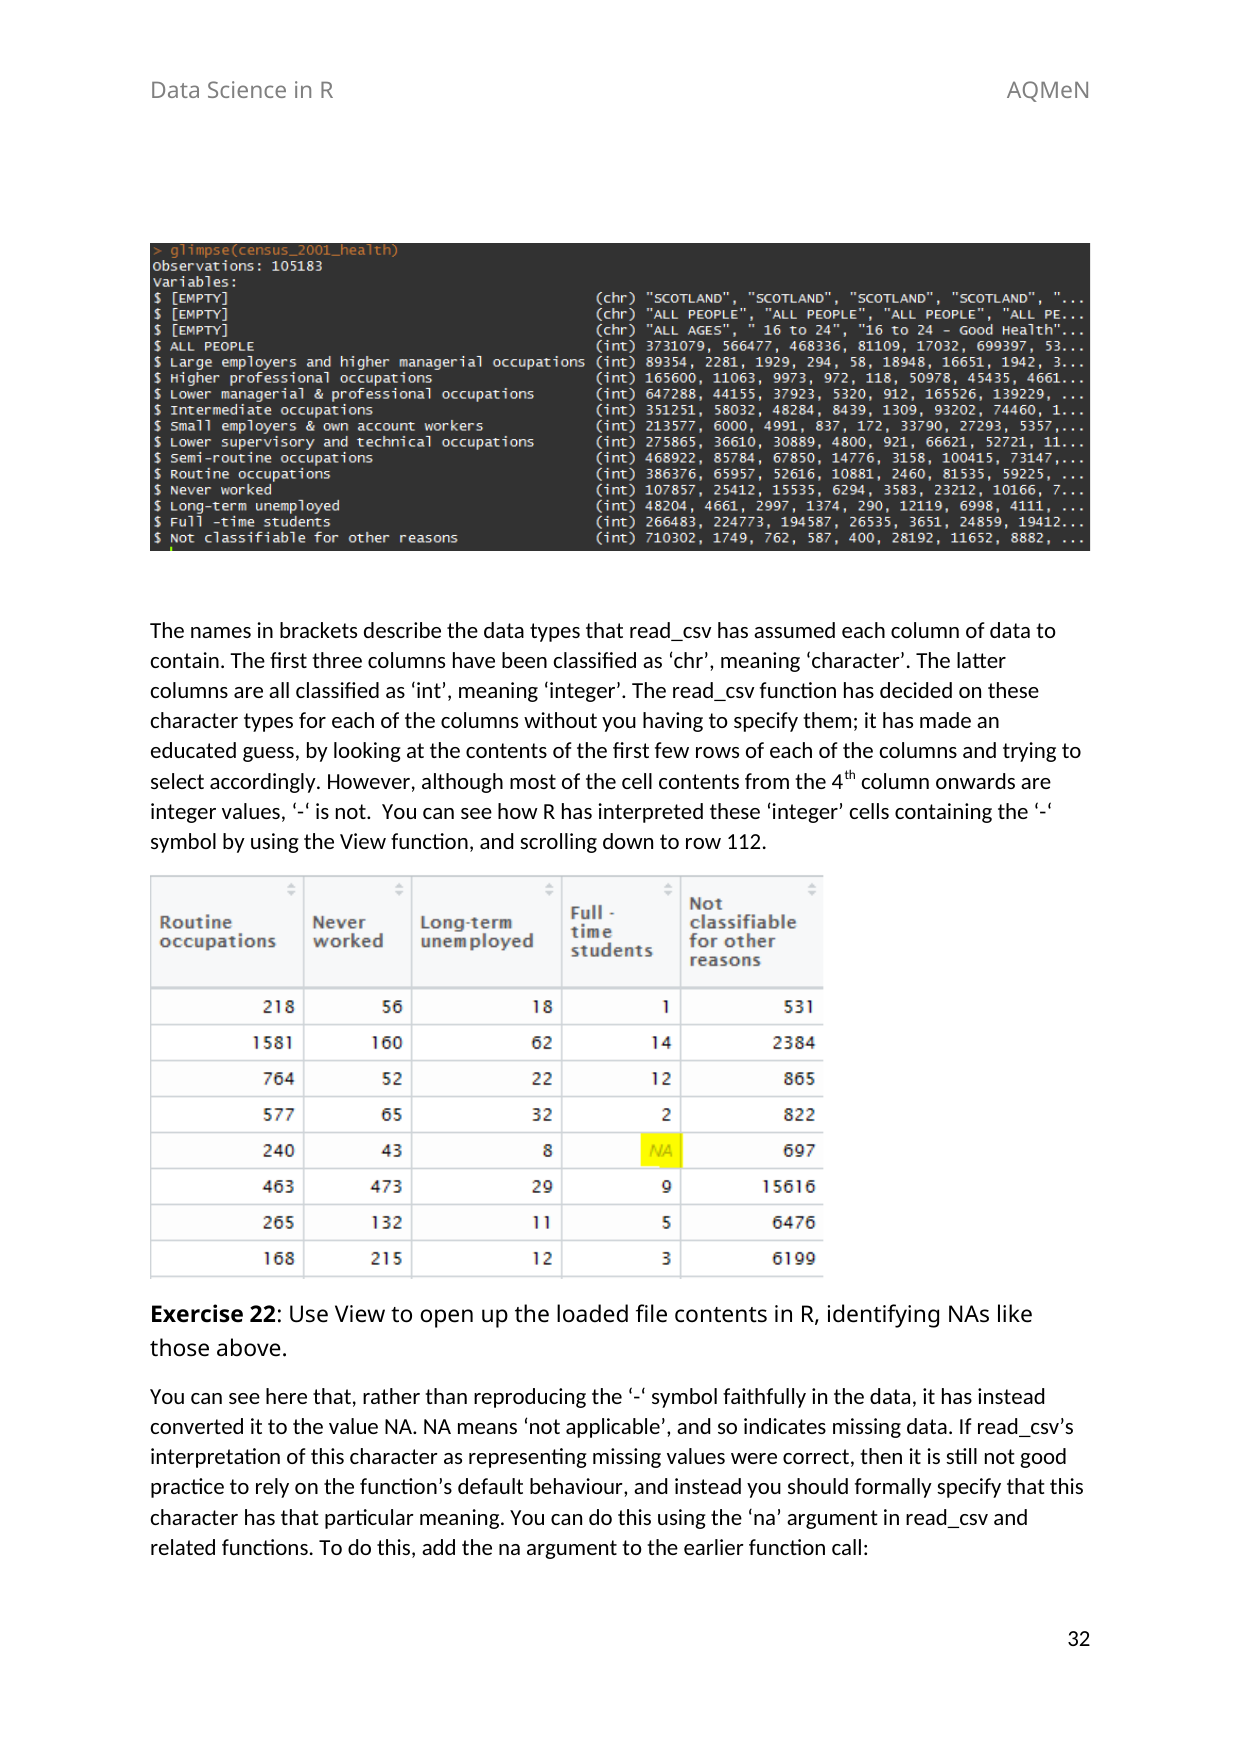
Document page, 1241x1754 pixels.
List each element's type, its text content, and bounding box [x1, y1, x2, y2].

text You can see here that, rather than reproducing the ‘-‘ symbol faithfully in the data, it has instead converted it to the value NA. NA means ‘not applicable’, and so indicates missing data. If read_csv’s interpretation of this character as representing missing values were correct, then it is still not good practice to rely on the function’s default behaviour, and instead you should formally specify that this character has that particular meaning. You can do this using the ‘na’ argument in read_csv and related functions. To do this, add the na argument to the earlier function call: [150, 1382, 1090, 1561]
text The names in brackets describe the data types that read_csv has assumed each column of data to contain. The first three columns have been classified as ‘chr’, meaning ‘character’. The latter columns are all classified as ‘int’, meaning ‘integer’. The read_csv function has decided on these character types for each of the columns without you having to specify them; it has made an educated guess, by looking at the contents of the first few rows of each of the columns and trying to select accordingly. However, although most of the cell contents from the 4th column onwards are integer values, ‘-‘ is not. You can see how R has interpreted these ‘integer’ cells containing the ‘-‘ symbol by using the View function, and scrolling down to row 112. [150, 616, 1090, 855]
text Exercise 22: Use View to open up the loaded file contents in R, identifying NAs like those above. [150, 1298, 1090, 1363]
picture [150, 874, 824, 1279]
picture [150, 243, 1091, 551]
